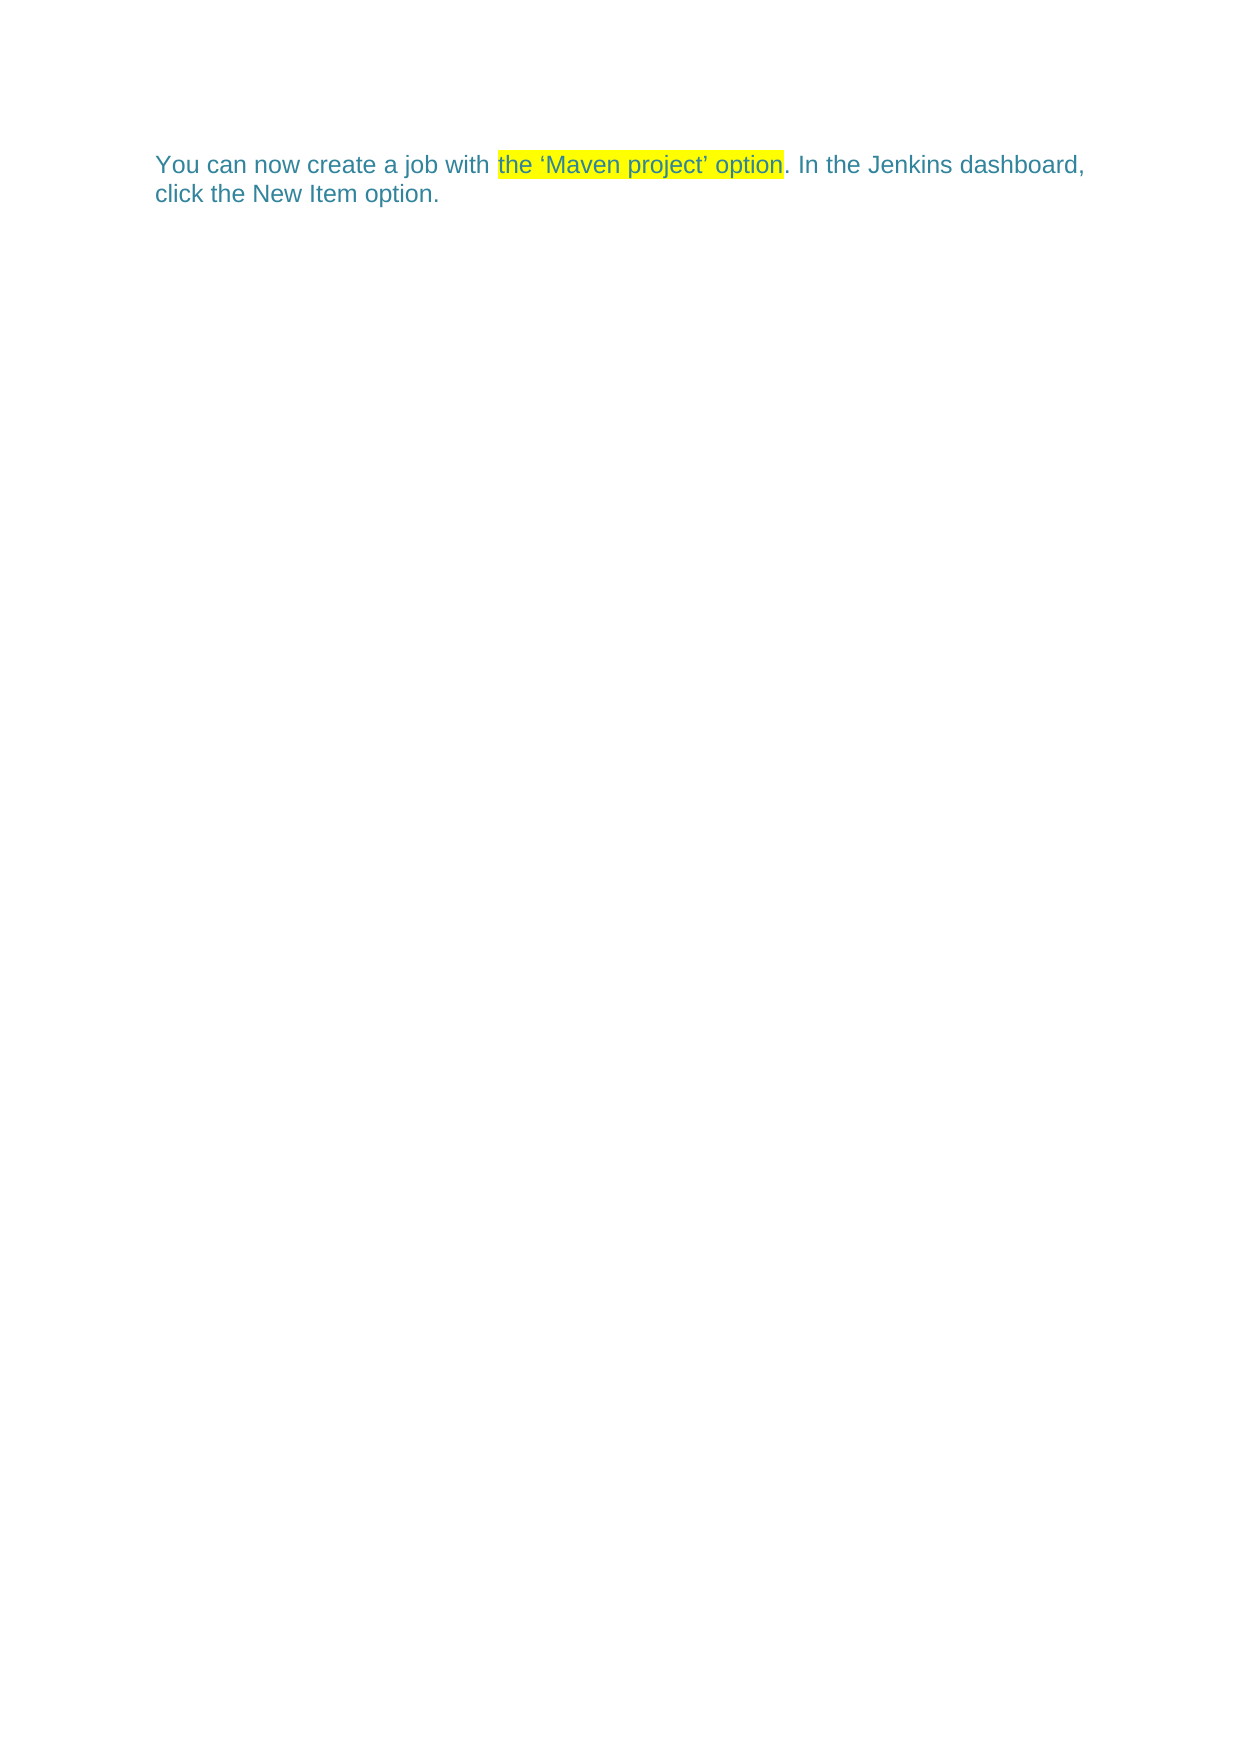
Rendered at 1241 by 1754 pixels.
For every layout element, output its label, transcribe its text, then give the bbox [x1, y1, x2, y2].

text You can now create a job with the ‘Maven project’ option. In the Jenkins dashboard, click the New Item option. [155, 150, 1085, 207]
